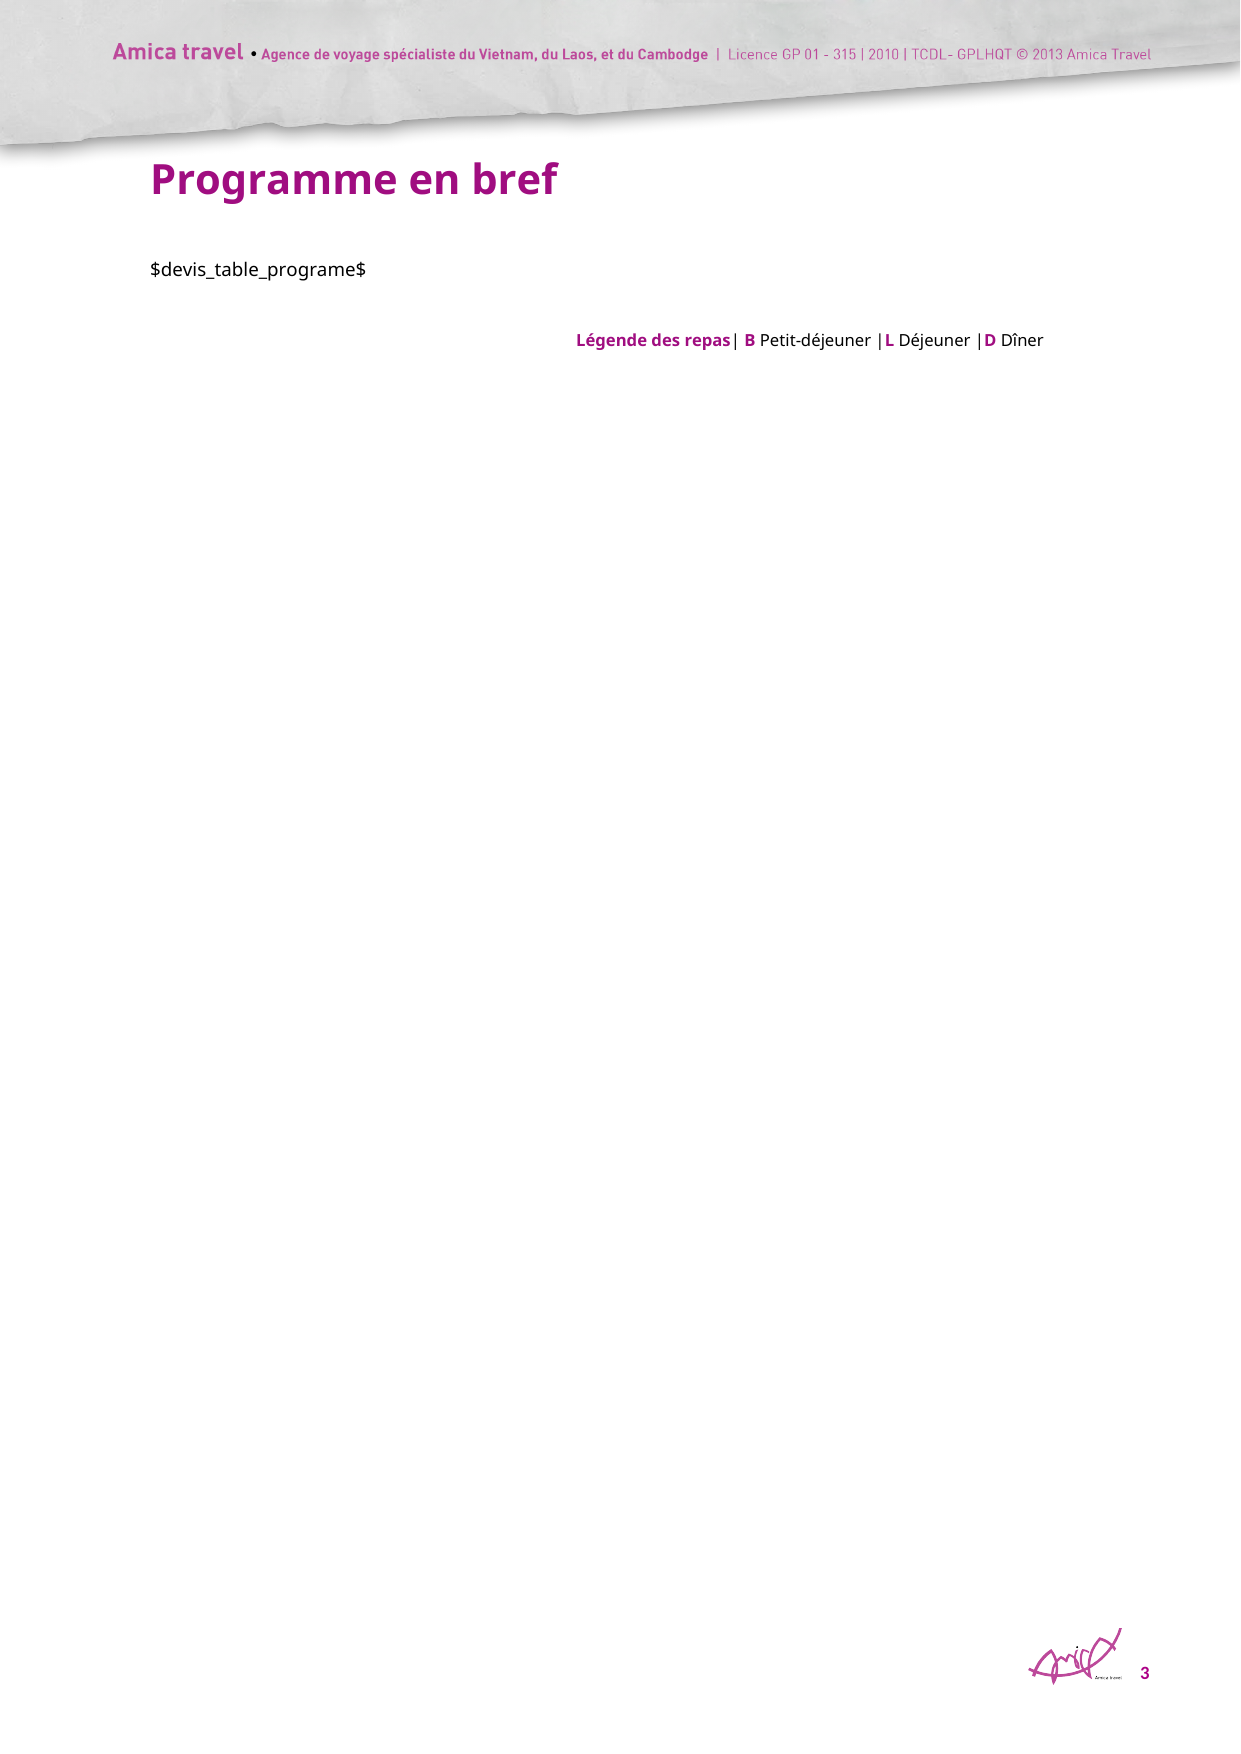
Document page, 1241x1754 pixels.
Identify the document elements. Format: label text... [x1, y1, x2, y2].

text $devis_table_programe$ [150, 257, 1090, 282]
picture [0, 0, 1241, 172]
subtitle Programme en bref [150, 150, 1090, 207]
text Légende des repas| B Petit-déjeuner |L Déjeuner |D Dîner [525, 333, 734, 350]
picture [1028, 1628, 1122, 1685]
